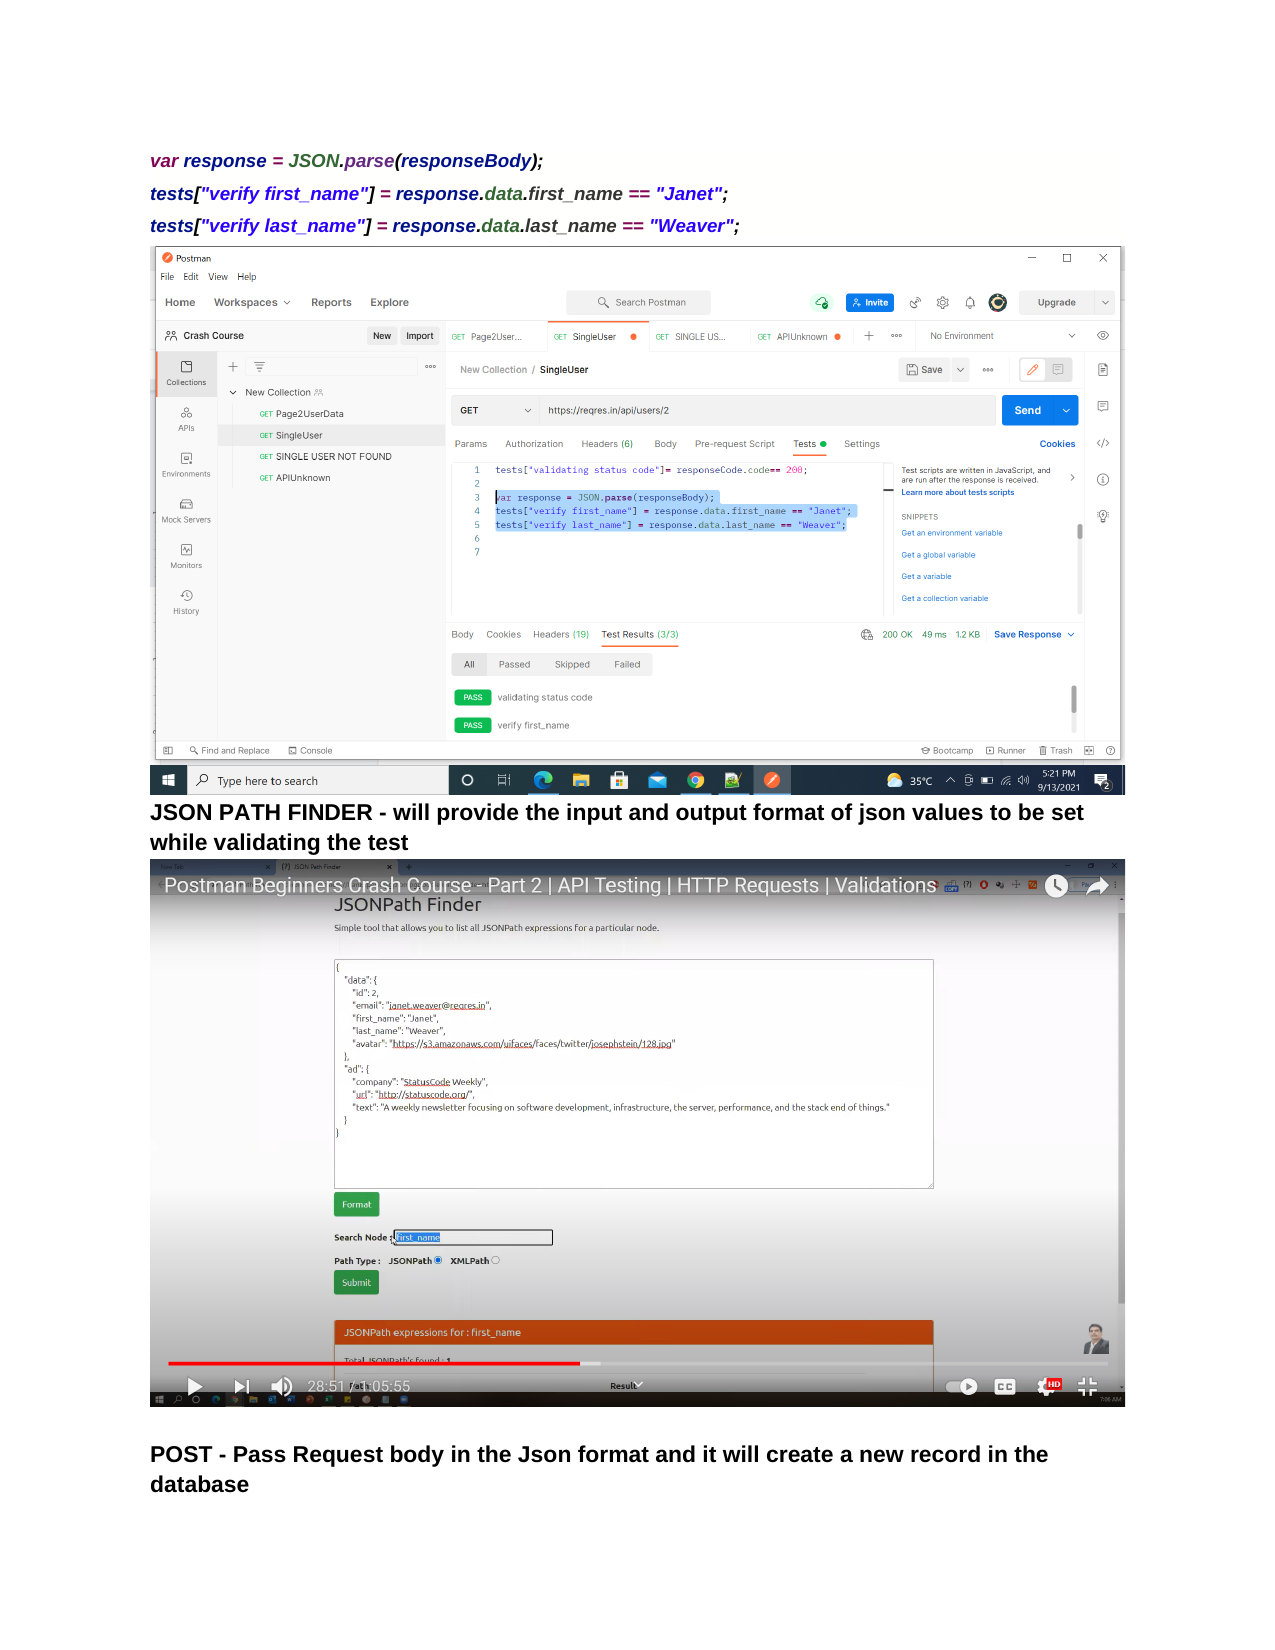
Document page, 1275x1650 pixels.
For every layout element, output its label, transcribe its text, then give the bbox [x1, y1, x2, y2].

picture [150, 246, 1125, 795]
text POST - Pass Request body in the Json format and it will create a new record in the database [150, 1441, 1125, 1498]
text JSON PATH FINDER - will provide the input and output format of json values to be set while validating the test [150, 799, 1125, 855]
text tests["verify first_name"] = response.data.first_name == "Janet"; [150, 182, 1125, 204]
text tests["verify last_name"] = response.data.last_name == "Weaver"; [150, 214, 1125, 236]
text var response = JSON.parse(responseBody); [150, 150, 1125, 172]
picture [150, 859, 1125, 1407]
